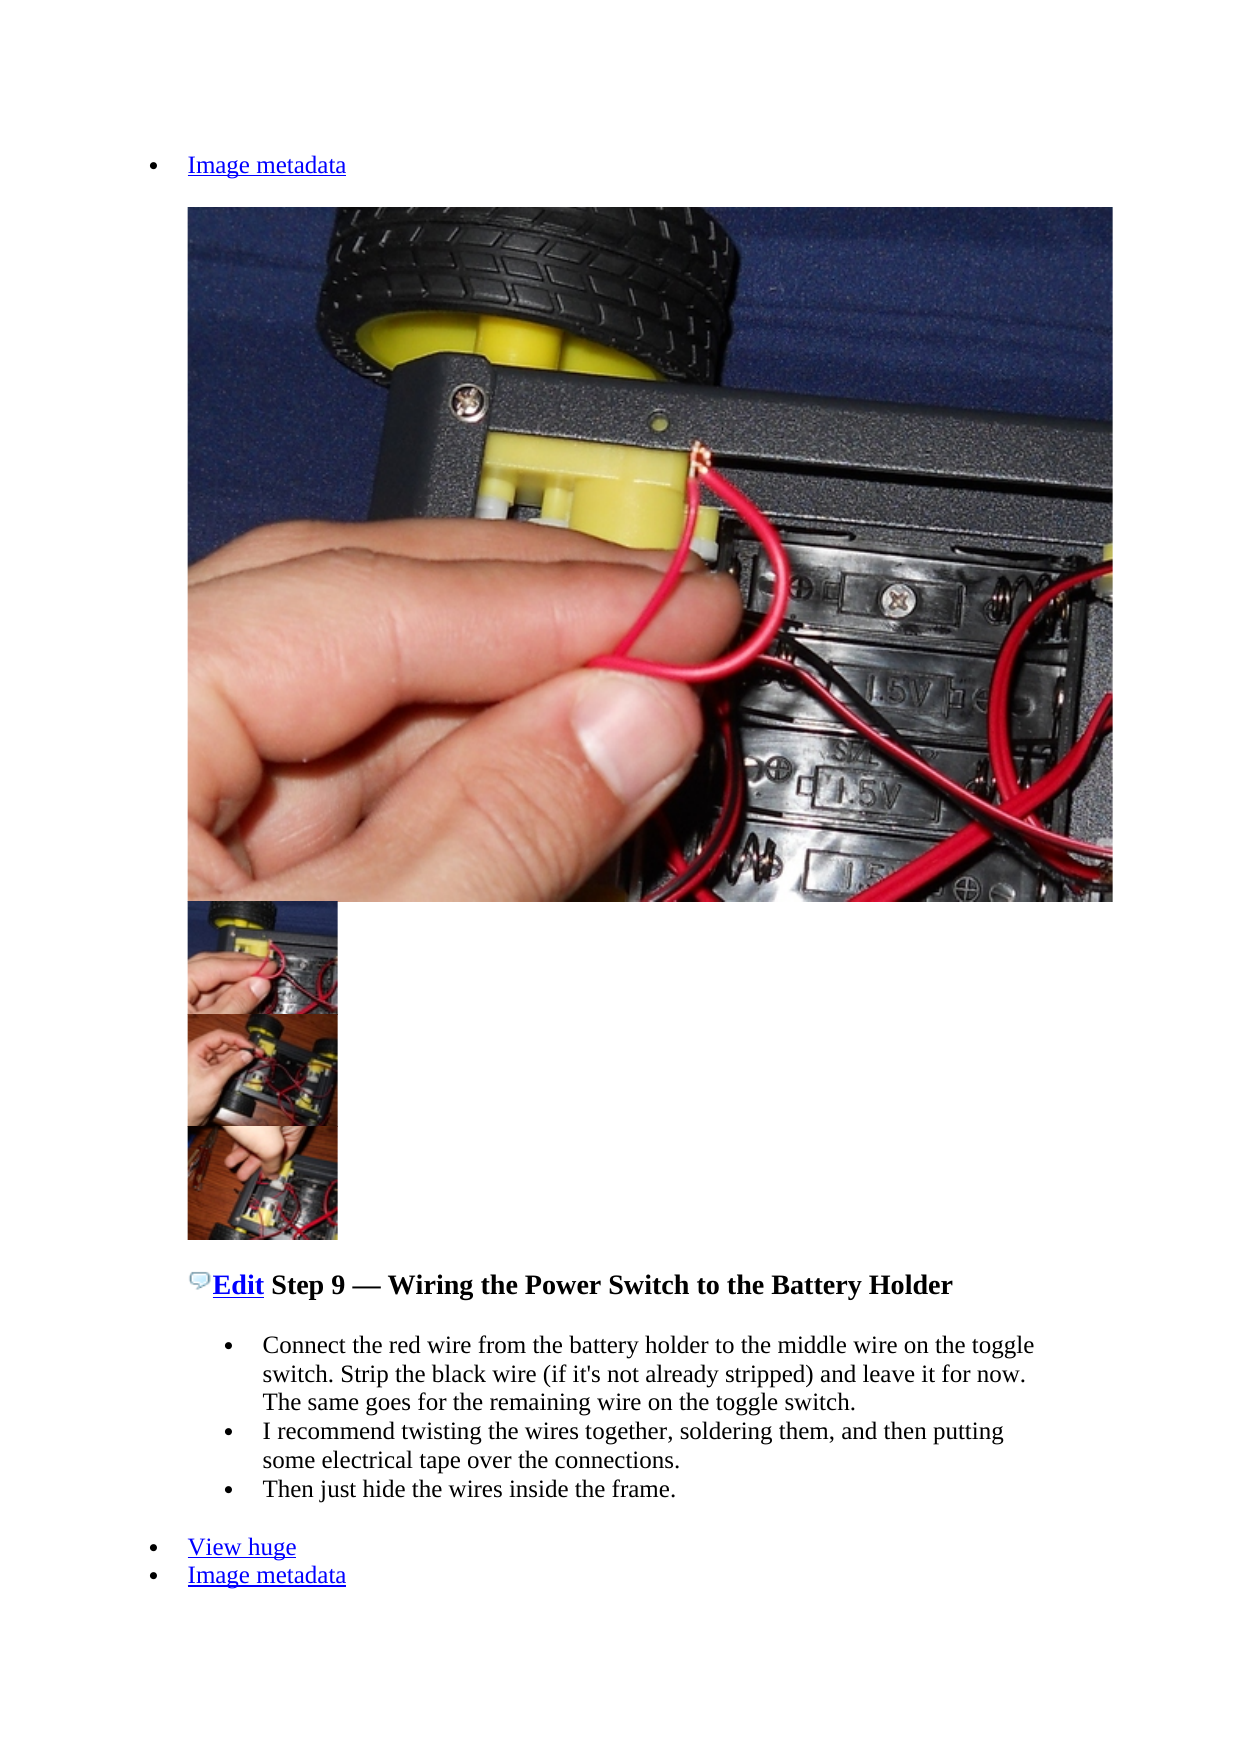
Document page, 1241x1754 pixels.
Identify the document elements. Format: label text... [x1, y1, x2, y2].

picture [187, 207, 1113, 1240]
list Image metadata [150, 150, 1053, 179]
list Image metadata [150, 1560, 1053, 1589]
list Connect the red wire from the battery holder to the middle wire on the toggle switch. Strip the black wire (if it's not already stripped) and leave it for now. The same goes for the remaining wire on the toggle switch. [225, 1330, 1053, 1416]
text Edit Step 9 — Wiring the Power Switch to the Battery Holder [187, 1268, 1053, 1301]
picture [187, 1269, 213, 1295]
list View huge [150, 1532, 1053, 1560]
list Then just hide the wires inside the frame. [225, 1474, 1053, 1502]
list I recommend twisting the wires together, soldering them, and then putting some electrical tape over the connections. [225, 1416, 1053, 1474]
